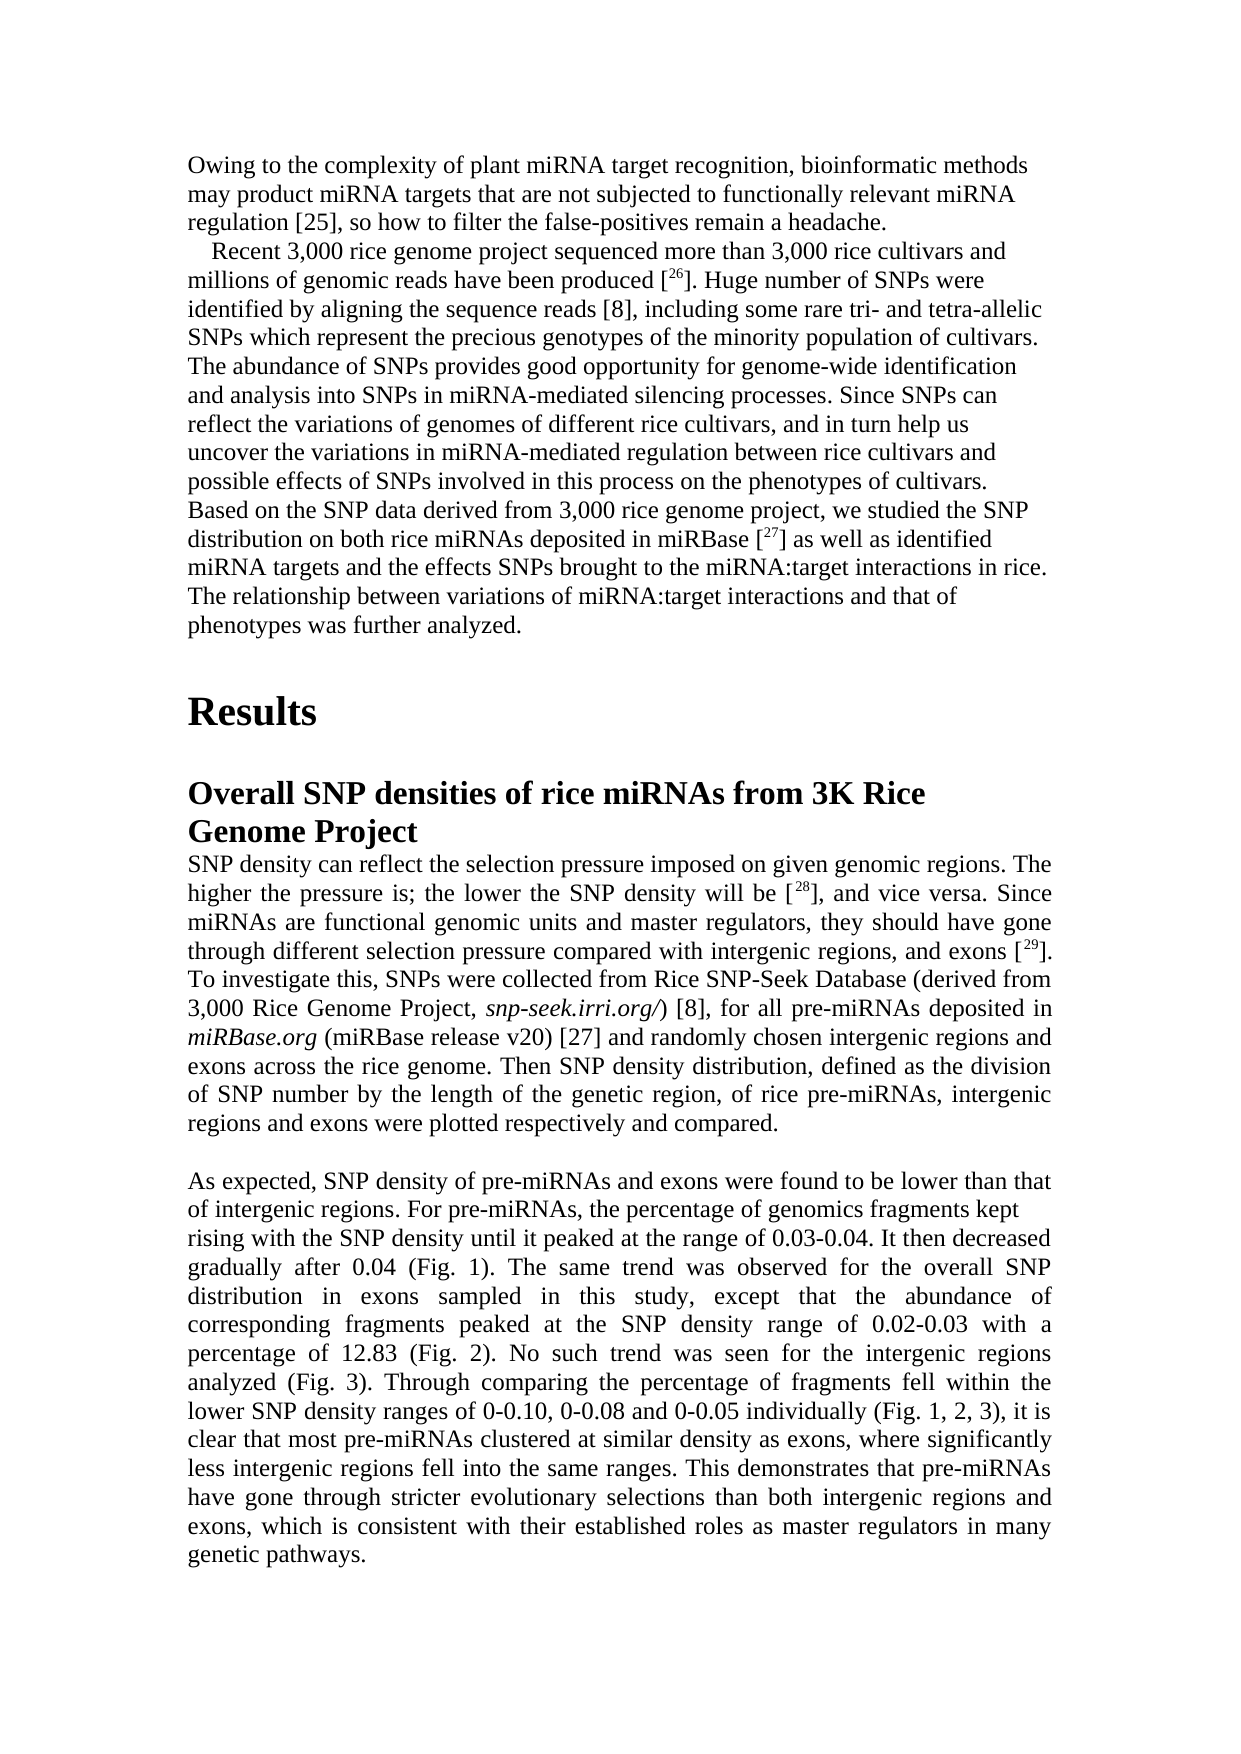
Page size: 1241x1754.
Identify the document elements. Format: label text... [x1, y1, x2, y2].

text SNP density can reflect the selection pressure imposed on given genomic regions. The higher the pressure is; the lower the SNP density will be [], and vice versa. Since miRNAs are functional genomic units and master regulators, they should have gone through different selection pressure compared with intergenic regions, and exons []. To investigate this, SNPs were collected from Rice SNP-Seek Database (derived from 3,000 Rice Genome Project, snp-seek.irri.org/) [8], for all pre-miRNAs deposited in miRBase.org (miRBase release v20) [27] and randomly chosen intergenic regions and exons across the rice genome. Then SNP density distribution, defined as the division of SNP number by the length of the genetic region, of rice pre-miRNAs, intergenic regions and exons were plotted respectively and compared. [187, 849, 1053, 1137]
text Results [187, 687, 1053, 734]
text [187, 150, 1053, 236]
text rising with the SNP density until it peaked at the range of 0.03-0.04. It then decreased gradually after 0.04 (Fig. 1). The same trend was observed for the overall SNP distribution in exons sampled in this study, except that the abundance of corresponding fragments peaked at the SNP density range of 0.02-0.03 with a percentage of 12.83 (Fig. 2). No such trend was seen for the intergenic regions analyzed (Fig. 3). Through comparing the percentage of fragments fell within the lower SNP density ranges of 0-0.10, 0-0.08 and 0-0.05 individually (Fig. 1, 2, 3), it is clear that most pre-miRNAs clustered at similar density as exons, where significantly less intergenic regions fell into the same ranges. This demonstrates that pre-miRNAs have gone through stricter evolutionary selections than both intergenic regions and exons, which is consistent with their established roles as master regulators in many genetic pathways. [187, 1223, 1053, 1568]
text Recent 3,000 rice genome project sequenced more than 3,000 rice cultivars and millions of genomic reads have been produced []. Huge number of SNPs were identified by aligning the sequence reads [8], including some rare tri- and tetra-allelic SNPs which represent the precious genotypes of the minority population of cultivars. The abundance of SNPs provides good opportunity for genome-wide identification and analysis into SNPs in miRNA-mediated silencing processes. Since SNPs can reflect the variations of genomes of different rice cultivars, and in turn help us uncover the variations in miRNA-mediated regulation between rice cultivars and possible effects of SNPs involved in this process on the phenotypes of cultivars. Based on the SNP data derived from 3,000 rice genome project, we studied the SNP distribution on both rice miRNAs deposited in miRBase [] as well as identified miRNA targets and the effects SNPs brought to the miRNA:target interactions in rice. The relationship between variations of miRNA:target interactions and that of phenotypes was further analyzed. [187, 236, 1053, 639]
text As expected, SNP density of pre-miRNAs and exons were found to be lower than that of intergenic regions. For pre-miRNAs, the percentage of genomics fragments kept [187, 1166, 1053, 1223]
text Overall SNP densities of rice miRNAs from 3K Rice Genome Project [187, 773, 1053, 849]
